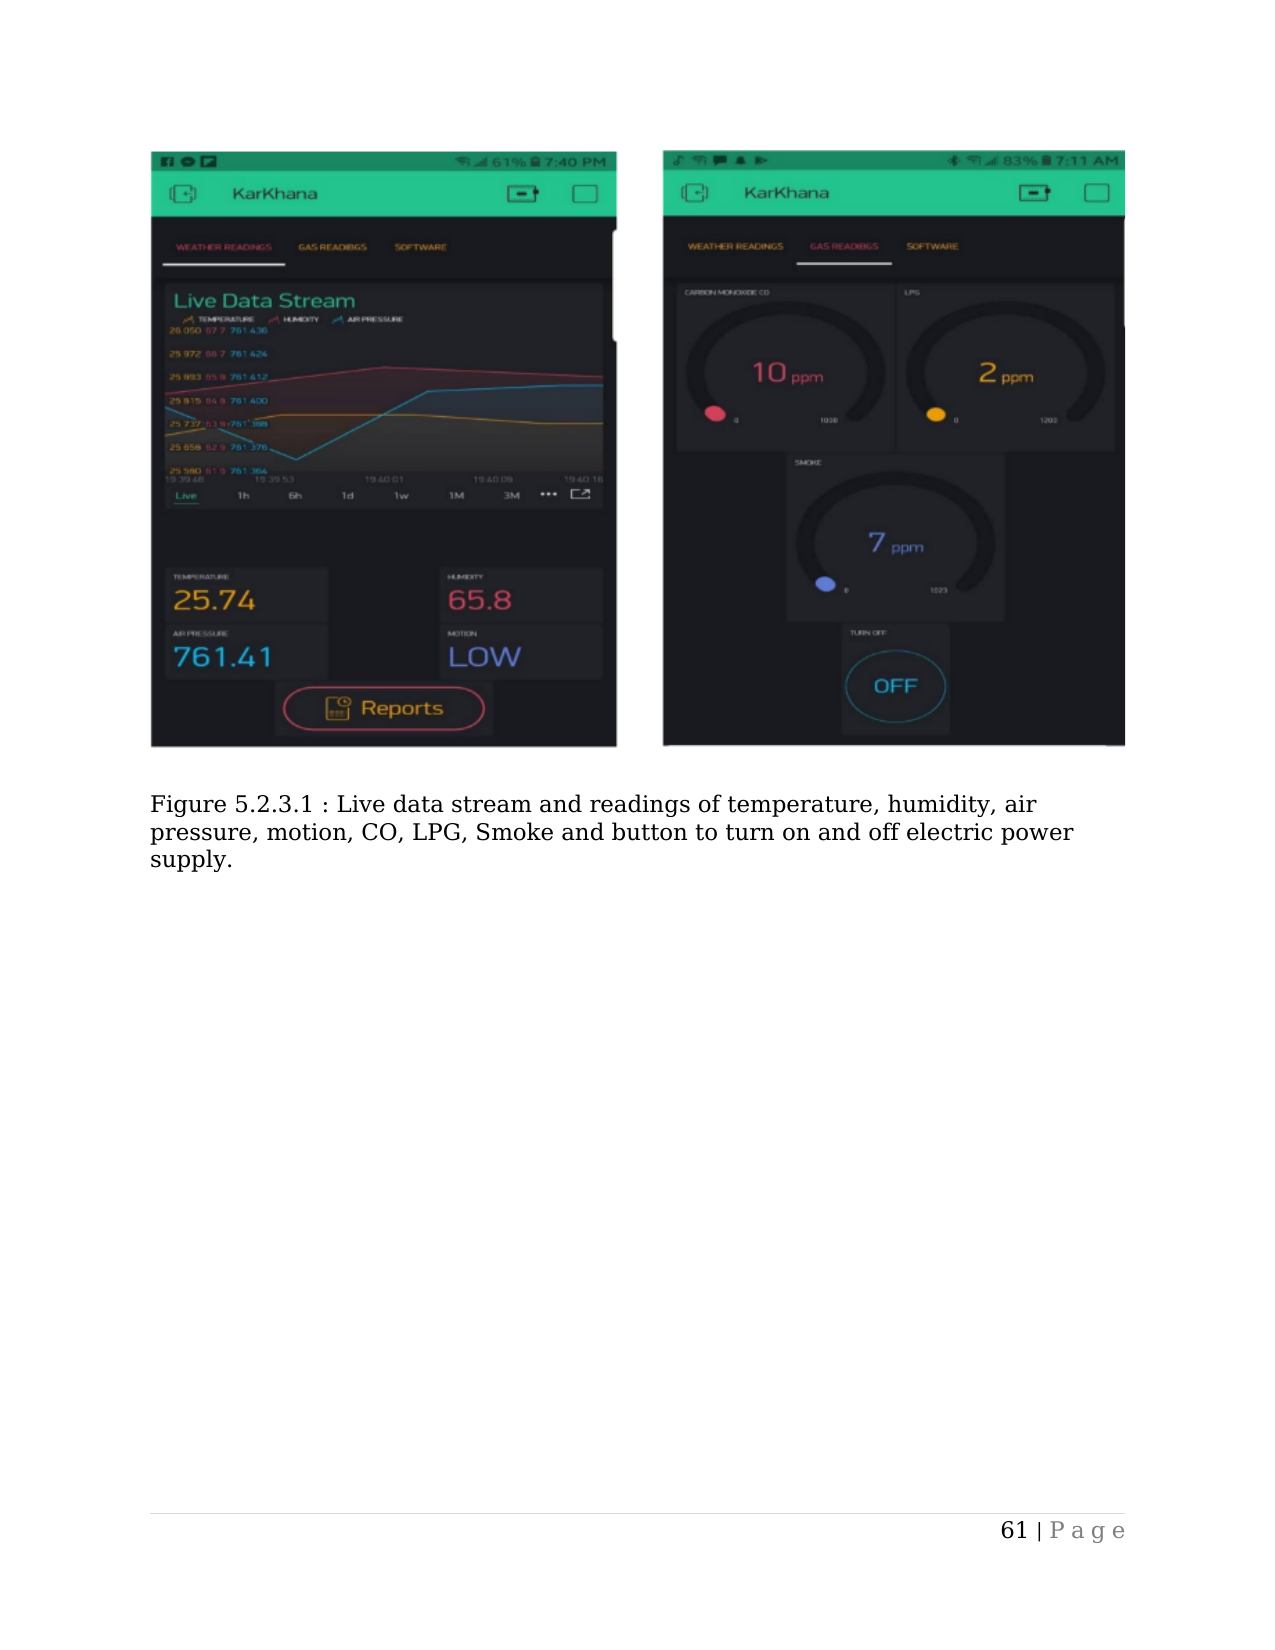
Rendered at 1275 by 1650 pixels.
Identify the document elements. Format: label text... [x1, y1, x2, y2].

picture [150, 150, 1125, 748]
text Figure 5.2.3.1 : Live data stream and readings of temperature, humidity, air pressure, motion, CO, LPG, Smoke and button to turn on and off electric power supply. [150, 790, 1125, 873]
